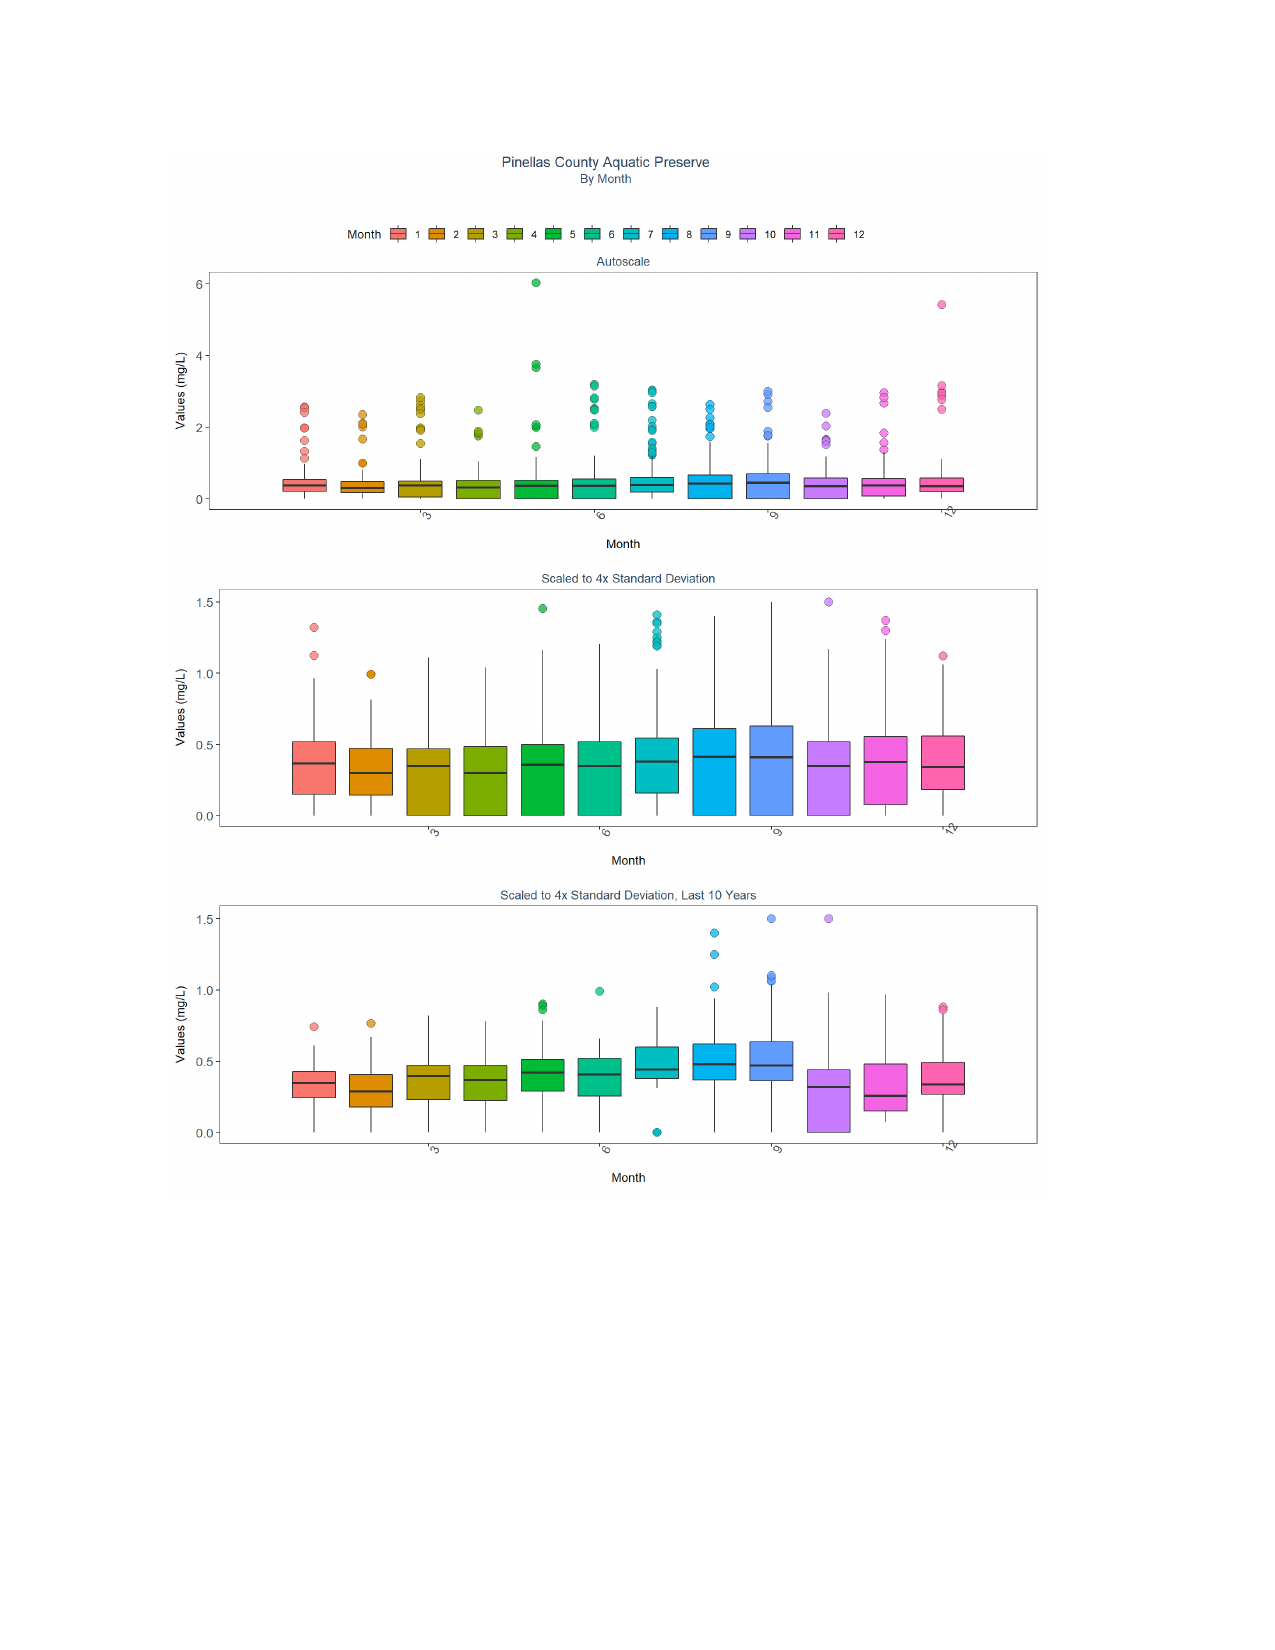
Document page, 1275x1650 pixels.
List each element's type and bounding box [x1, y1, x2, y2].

picture [168, 150, 1044, 1200]
